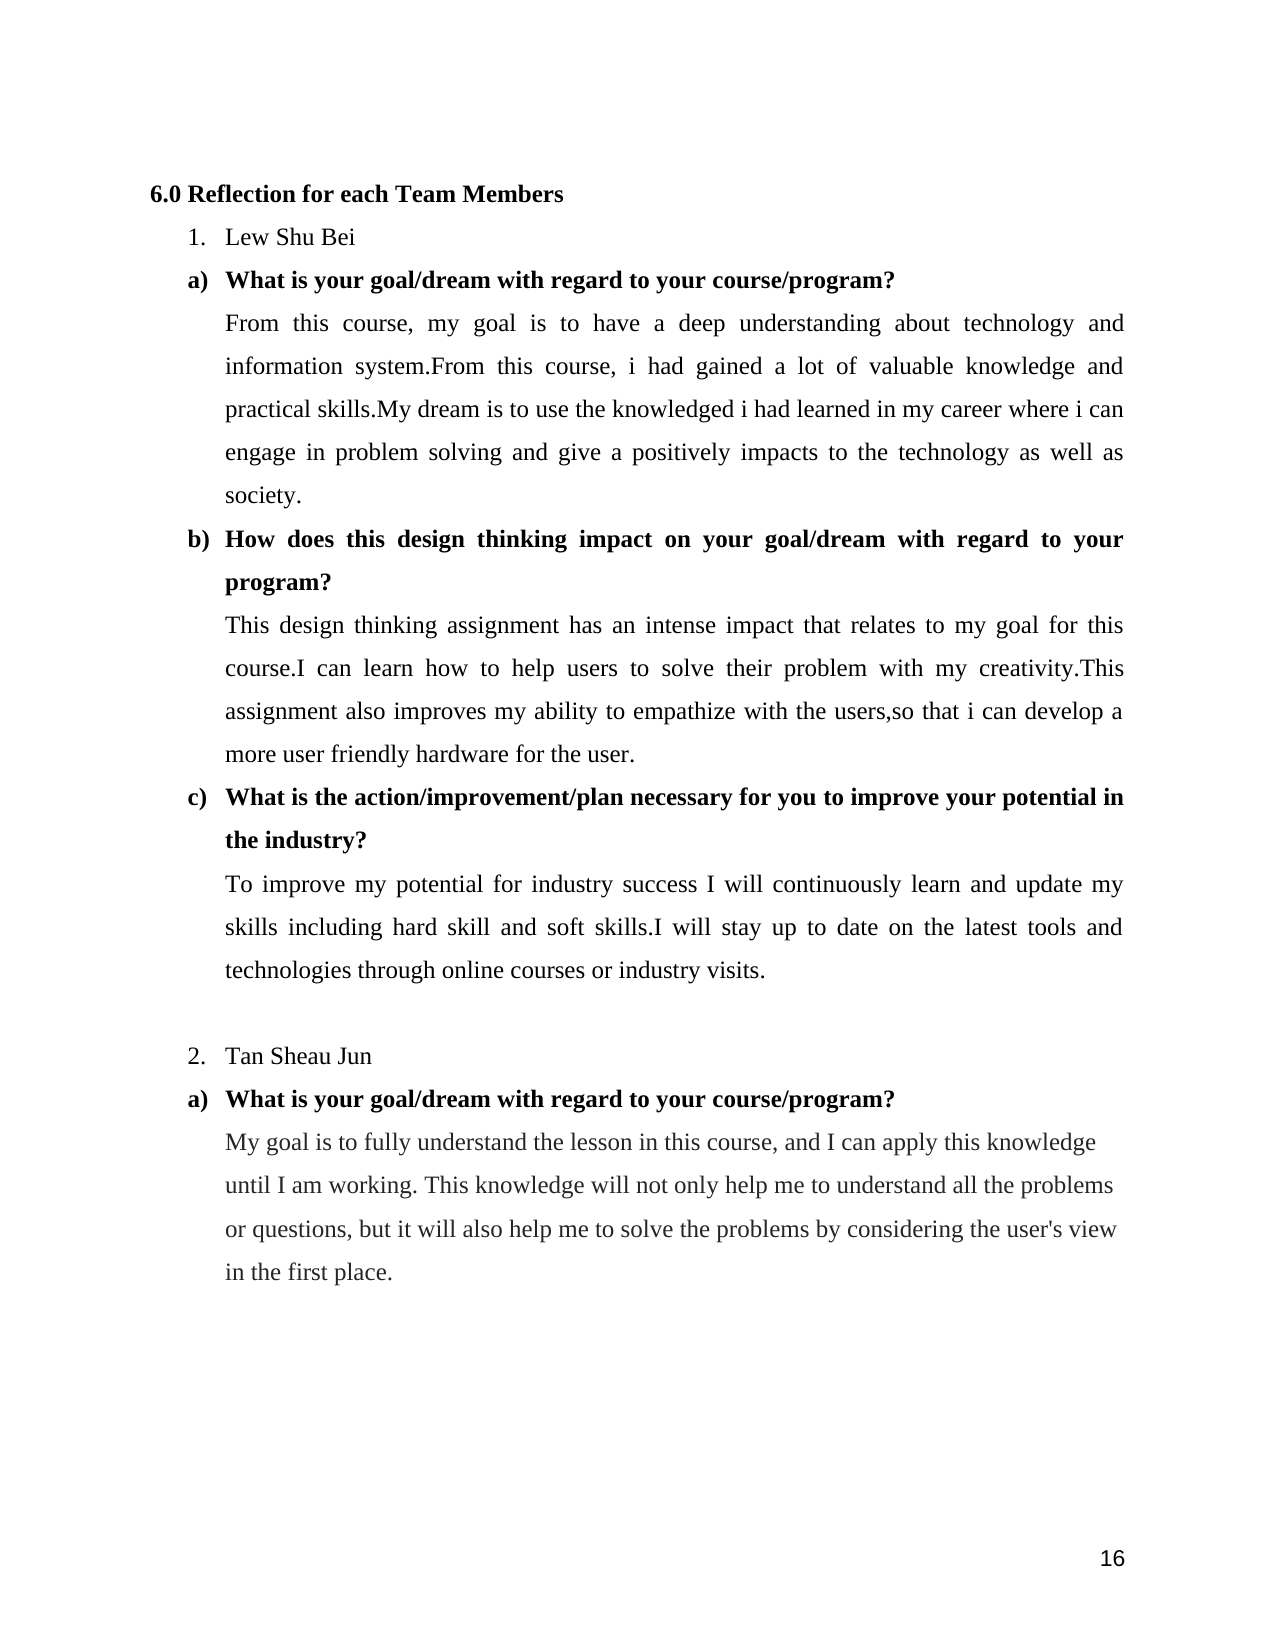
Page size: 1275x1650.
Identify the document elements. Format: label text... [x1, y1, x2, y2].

text This design thinking assignment has an intense impact that relates to my goal for this course.I can learn how to help users to solve their problem with my creativity.This assignment also improves my ability to empathize with the users,so that i can develop a more user friendly hardware for the user. [225, 610, 1125, 768]
text 6.0 Reflection for each Team Members [150, 179, 1125, 207]
list What is your goal/dream with regard to your course/program? [187, 1084, 1125, 1113]
list Tan Sheau Jun [187, 1041, 1125, 1070]
list How does this design thinking impact on your goal/dream with regard to your program? [187, 524, 1125, 596]
text From this course, my goal is to have a deep understanding about technology and information system.From this course, i had gained a lot of valuable knowledge and practical skills.My dream is to use the knowledged i had learned in my career where i can engage in problem solving and give a positively impacts to the technology as well as society. [225, 308, 1125, 509]
list What is the action/improvement/plan necessary for you to improve your potential in the industry? [187, 782, 1125, 854]
list What is your goal/dream with regard to your course/program? [187, 265, 1125, 294]
text My goal is to fully understand the lesson in this course, and I can apply this knowledge until I am working. This knowledge will not only help me to understand all the problems or questions, but it will also help me to solve the problems by considering the user's view in the first place. [225, 1127, 1125, 1286]
text To improve my potential for industry success I will continuously learn and update my skills including hard skill and soft skills.I will stay up to date on the latest tools and technologies through online courses or industry visits. [225, 869, 1125, 984]
list Lew Shu Bei [187, 222, 1125, 251]
